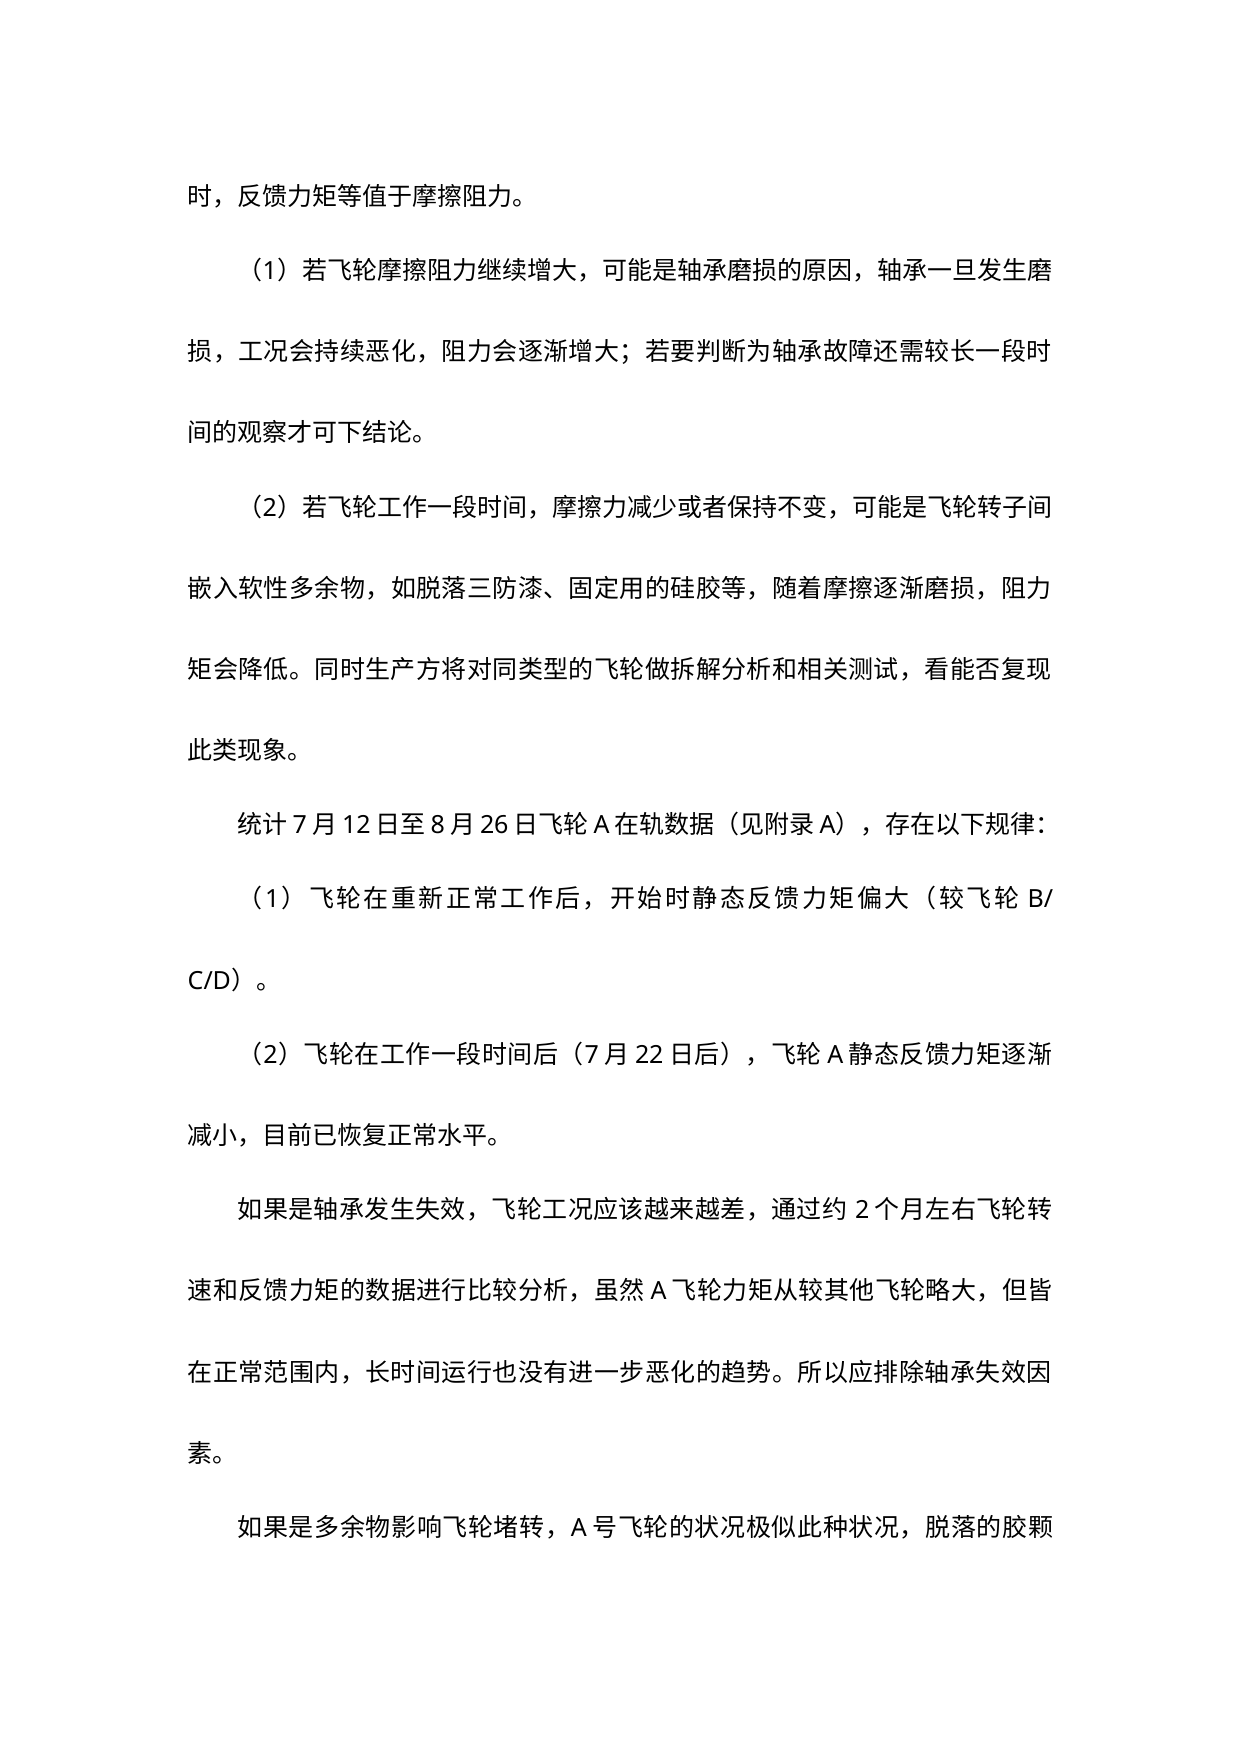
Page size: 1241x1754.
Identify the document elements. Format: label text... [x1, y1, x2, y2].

text （2）飞轮在工作一段时间后（7月22日后），飞轮A静态反馈力矩逐渐减小，目前已恢复正常水平。 [187, 1020, 1053, 1166]
text （1）飞轮在重新正常工作后，开始时静态反馈力矩偏大（较飞轮B/C/D）。 [187, 864, 1053, 1011]
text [187, 162, 1053, 227]
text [187, 1493, 1053, 1558]
text （2）若飞轮工作一段时间，摩擦力减少或者保持不变，可能是飞轮转子间嵌入软性多余物，如脱落三防漆、固定用的硅胶等，随着摩擦逐渐磨损，阻力矩会降低。同时生产方将对同类型的飞轮做拆解分析和相关测试，看能否复现此类现象。 [187, 473, 1053, 781]
text （1）若飞轮摩擦阻力继续增大，可能是轴承磨损的原因，轴承一旦发生磨损，工况会持续恶化，阻力会逐渐增大；若要判断为轴承故障还需较长一段时间的观察才可下结论。 [187, 236, 1053, 463]
text 统计7月12日至8月26日飞轮A在轨数据（见附录A），存在以下规律： [187, 790, 1053, 855]
text 如果是轴承发生失效，飞轮工况应该越来越差，通过约2个月左右飞轮转速和反馈力矩的数据进行比较分析，虽然A飞轮力矩从较其他飞轮略大，但皆在正常范围内，长时间运行也没有进一步恶化的趋势。所以应排除轴承失效因素。 [187, 1175, 1053, 1484]
